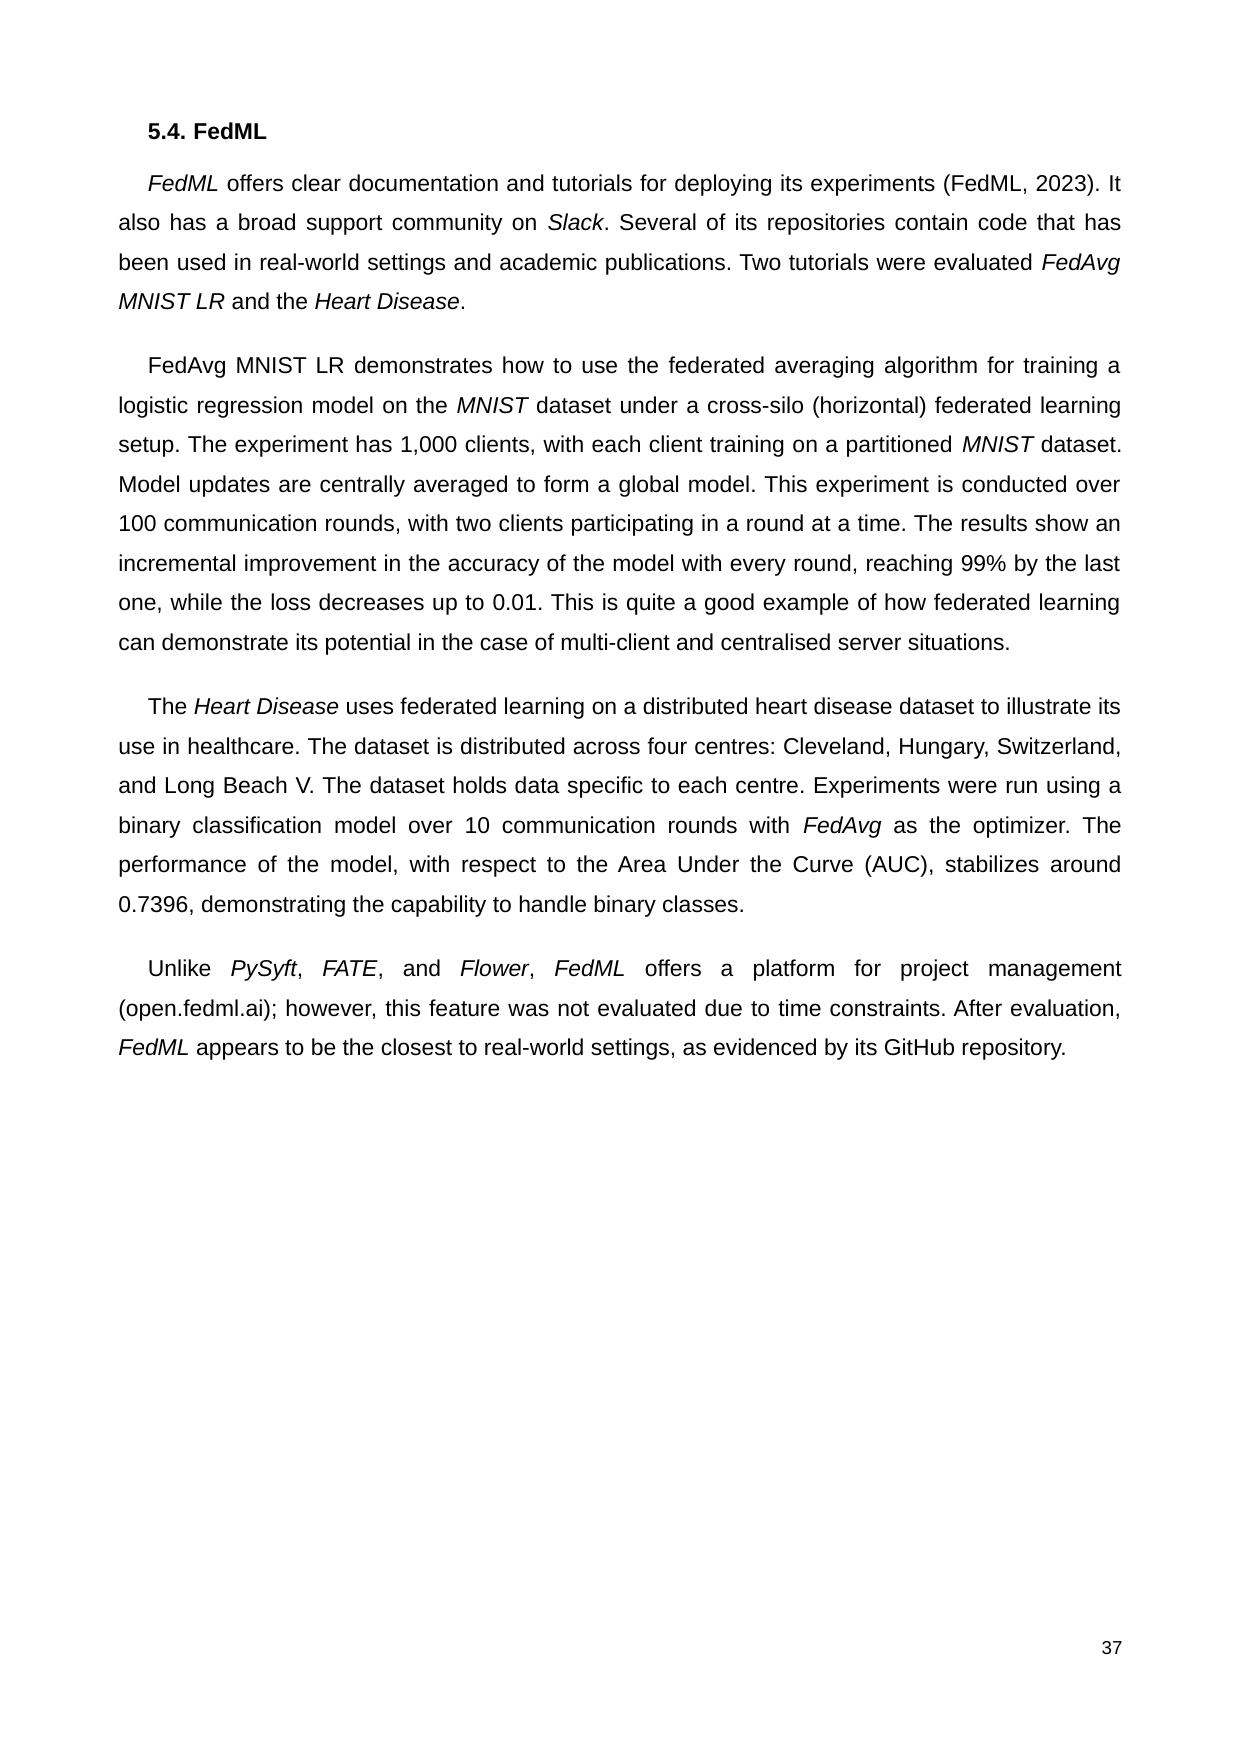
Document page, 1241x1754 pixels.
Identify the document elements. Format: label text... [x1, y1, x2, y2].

text FedML offers clear documentation and tutorials for deploying its experiments (FedML, 2023). It also has a broad support community on Slack. Several of its repositories contain code that has been used in real-world settings and academic publications. Two tutorials were evaluated FedAvg MNIST LR and the Heart Disease. [118, 169, 1122, 314]
subtitle 5.4. FedML [148, 118, 1122, 144]
text Unlike PySyft, FATE, and Flower, FedML offers a platform for project management (open.fedml.ai); however, this feature was not evaluated due to time constraints. After evaluation, FedML appears to be the closest to real-world settings, as evidenced by its GitHub repository. [118, 955, 1122, 1060]
text FedAvg MNIST LR demonstrates how to use the federated averaging algorithm for training a logistic regression model on the MNIST dataset under a cross-silo (horizontal) federated learning setup. The experiment has 1,000 clients, with each client training on a partitioned MNIST dataset. Model updates are centrally averaged to form a global model. This experiment is conducted over 100 communication rounds, with two clients participating in a round at a time. The results show an incremental improvement in the accuracy of the model with every round, reaching 99% by the last one, while the loss decreases up to 0.01. This is quite a good example of how federated learning can demonstrate its potential in the case of multi-client and centralised server situations. [118, 352, 1122, 655]
text The Heart Disease uses federated learning on a distributed heart disease dataset to illustrate its use in healthcare. The dataset is distributed across four centres: Cleveland, Hungary, Switzerland, and Long Beach V. The dataset holds data specific to each centre. Experiments were run using a binary classification model over 10 communication rounds with FedAvg as the optimizer. The performance of the model, with respect to the Area Under the Curve (AUC), stabilizes around 0.7396, demonstrating the capability to handle binary classes. [118, 693, 1122, 917]
